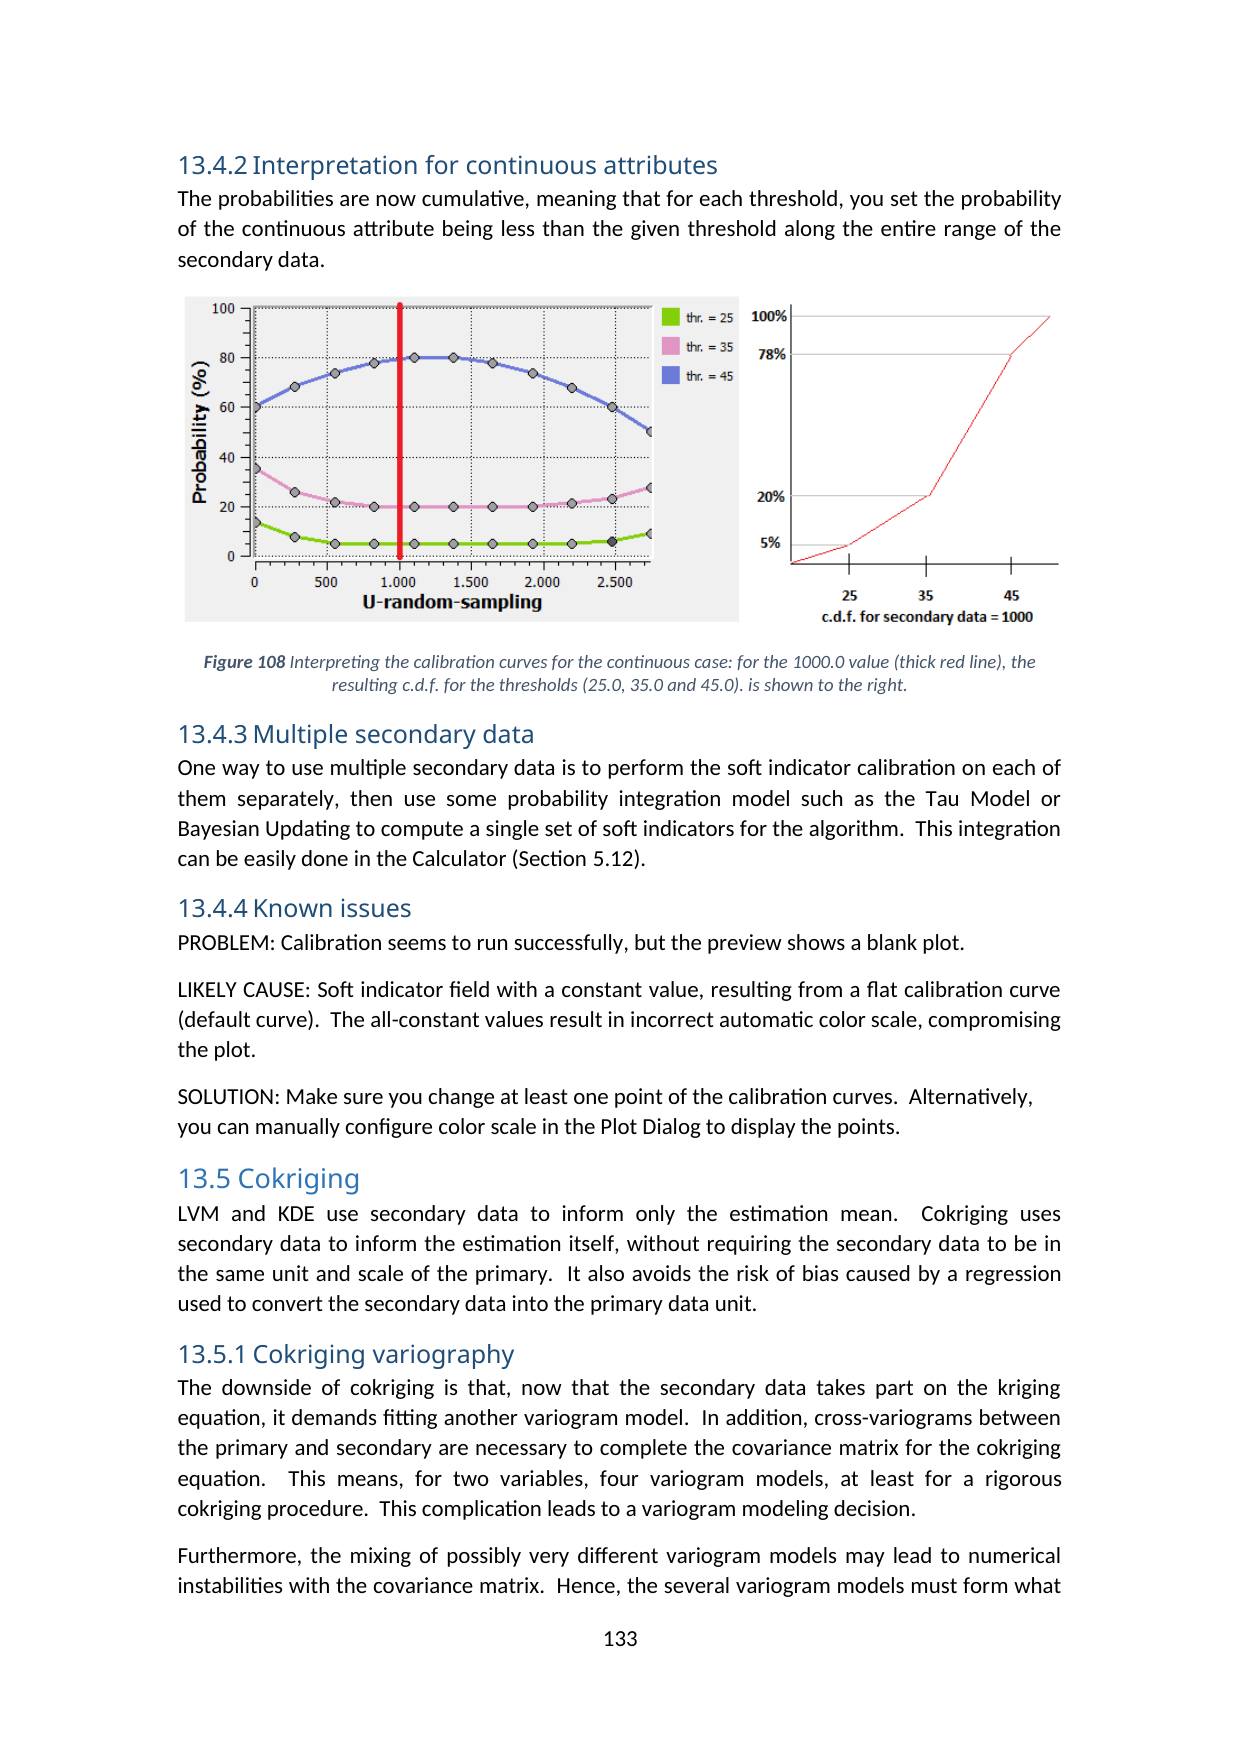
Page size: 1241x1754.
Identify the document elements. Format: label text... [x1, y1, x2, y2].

text One way to use multiple secondary data is to perform the soft indicator calibration on each of them separately, then use some probability integration model such as the Tau Model or Bayesian Updating to compute a single set of soft indicators for the algorithm. This integration can be easily done in the Calculator (Section 5.12). [177, 753, 1063, 872]
subtitle Interpretation for continuous attributes [177, 148, 1063, 182]
picture [177, 291, 1062, 632]
subtitle Cokriging [177, 1159, 1063, 1196]
subtitle Known issues [177, 891, 1063, 925]
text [177, 1541, 1063, 1599]
subtitle Cokriging variography [177, 1336, 1063, 1370]
subtitle Multiple secondary data [177, 717, 1063, 751]
text The probabilities are now cumulative, meaning that for each threshold, you set the probability of the continuous attribute being less than the given threshold along the entire range of the secondary data. [177, 184, 1063, 273]
text SOLUTION: Make sure you change at least one point of the calibration curves. Alternatively, you can manually configure color scale in the Plot Dialog to display the points. [177, 1082, 1063, 1140]
text The downside of cokriging is that, now that the secondary data takes part on the kriging equation, it demands fitting another variogram model. In addition, cross-variograms between the primary and secondary are necessary to complete the covariance matrix for the cokriging equation. This means, for two variables, four variogram models, at least for a rigorous cokriging procedure. This complication leads to a variogram modeling decision. [177, 1373, 1063, 1522]
text LVM and KDE use secondary data to inform only the estimation mean. Cokriging uses secondary data to inform the estimation itself, without requiring the secondary data to be in the same unit and scale of the primary. It also avoids the risk of bias caused by a regression used to convert the secondary data into the primary data unit. [177, 1199, 1063, 1317]
text Figure 108 Interpreting the calibration curves for the continuous case: for the 1000.0 value (thick red line), the resulting c.d.f. for the thresholds (25.0, 35.0 and 45.0). is shown to the right. [177, 650, 1063, 696]
text LIKELY CAUSE: Soft indicator field with a constant value, resulting from a flat calibration curve (default curve). The all-constant values result in incorrect automatic color scale, compromising the plot. [177, 975, 1063, 1063]
text PROBLEM: Calibration seems to run successfully, but the preview shows a blank plot. [177, 928, 1063, 956]
